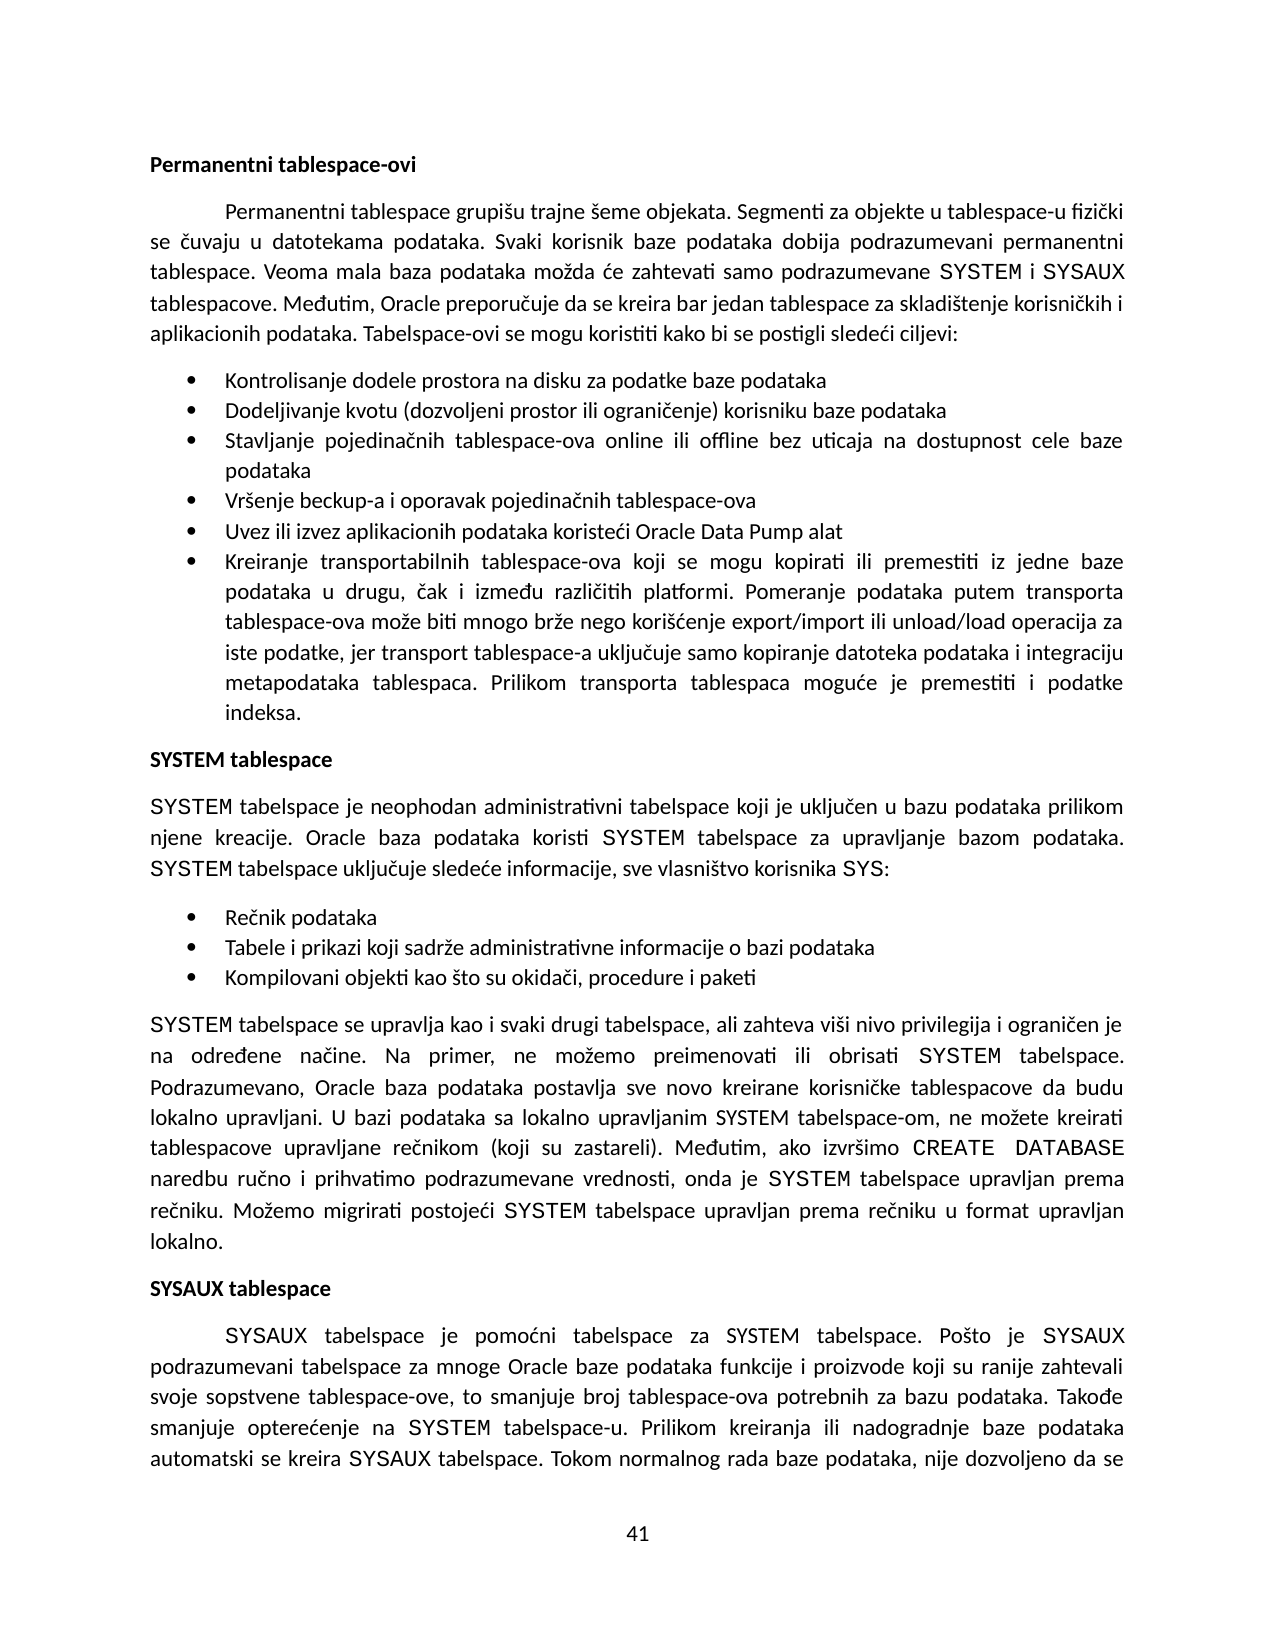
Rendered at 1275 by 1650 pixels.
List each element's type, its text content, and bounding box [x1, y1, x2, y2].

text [150, 1321, 1125, 1473]
text Permanentni tablespace grupišu trajne šeme objekata. Segmenti za objekte u tablespace-u fizički se čuvaju u datotekama podataka. Svaki korisnik baze podataka dobija podrazumevani permanentni tablespace. Veoma mala baza podataka možda će zahtevati samo podrazumevane SYSTEM i SYSAUX tablespacove. Međutim, Oracle preporučuje da se kreira bar jedan tablespace za skladištenje korisničkih i aplikacionih podataka. Tabelspace-ovi se mogu koristiti kako bi se postigli sledeći ciljevi: [150, 197, 1125, 347]
list Kontrolisanje dodele prostora na disku za podatke baze podataka [187, 366, 1125, 394]
list Tabele i prikazi koji sadrže administrativne informacije o bazi podataka [187, 933, 1125, 961]
text Permanentni tablespace-ovi [150, 150, 1125, 178]
list Kompilovani objekti kao što su okidači, procedure i paketi [187, 963, 1125, 991]
list Vršenje beckup-a i oporavak pojedinačnih tablespace-ova [187, 487, 1125, 514]
list Stavljanje pojedinačnih tablespace-ova online ili offline bez uticaja na dostupnost cele baze podataka [187, 426, 1125, 484]
list Kreiranje transportabilnih tablespace-ova koji se mogu kopirati ili premestiti iz jedne baze podataka u drugu, čak i između različitih platformi. Pomeranje podataka putem transporta tablespace-ova može biti mnogo brže nego korišćenje export/import ili unload/load operacija za iste podatke, jer transport tablespace-a uključuje samo kopiranje datoteka podataka i integraciju metapodataka tablespaca. Prilikom transporta tablespaca moguće je premestiti i podatke indeksa. [187, 547, 1125, 726]
text SYSAUX tablespace [150, 1274, 1125, 1302]
list Rečnik podataka [187, 903, 1125, 931]
list Uvez ili izvez aplikacionih podataka koristeći Oracle Data Pump alat [187, 517, 1125, 545]
list Dodeljivanje kvotu (dozvoljeni prostor ili ograničenje) korisniku baze podataka [187, 396, 1125, 424]
text SYSTEM tablespace [150, 745, 1125, 773]
text SYSTEM tabelspace se upravlja kao i svaki drugi tabelspace, ali zahteva viši nivo privilegija i ograničen je na određene načine. Na primer, ne možemo preimenovati ili obrisati SYSTEM tabelspace. Podrazumevano, Oracle baza podataka postavlja sve novo kreirane korisničke tablespacove da budu lokalno upravljani. U bazi podataka sa lokalno upravljanim SYSTEM tabelspace-om, ne možete kreirati tablespacove upravljane rečnikom (koji su zastareli). Međutim, ako izvršimo CREATE DATABASE naredbu ručno i prihvatimo podrazumevane vrednosti, onda je SYSTEM tabelspace upravljan prema rečniku. Možemo migrirati postojeći SYSTEM tabelspace upravljan prema rečniku u format upravljan lokalno. [150, 1010, 1125, 1255]
text SYSTEM tabelspace je neophodan administrativni tabelspace koji je uključen u bazu podataka prilikom njene kreacije. Oracle baza podataka koristi SYSTEM tabelspace za upravljanje bazom podataka. SYSTEM tabelspace uključuje sledeće informacije, sve vlasništvo korisnika SYS: [150, 792, 1125, 884]
